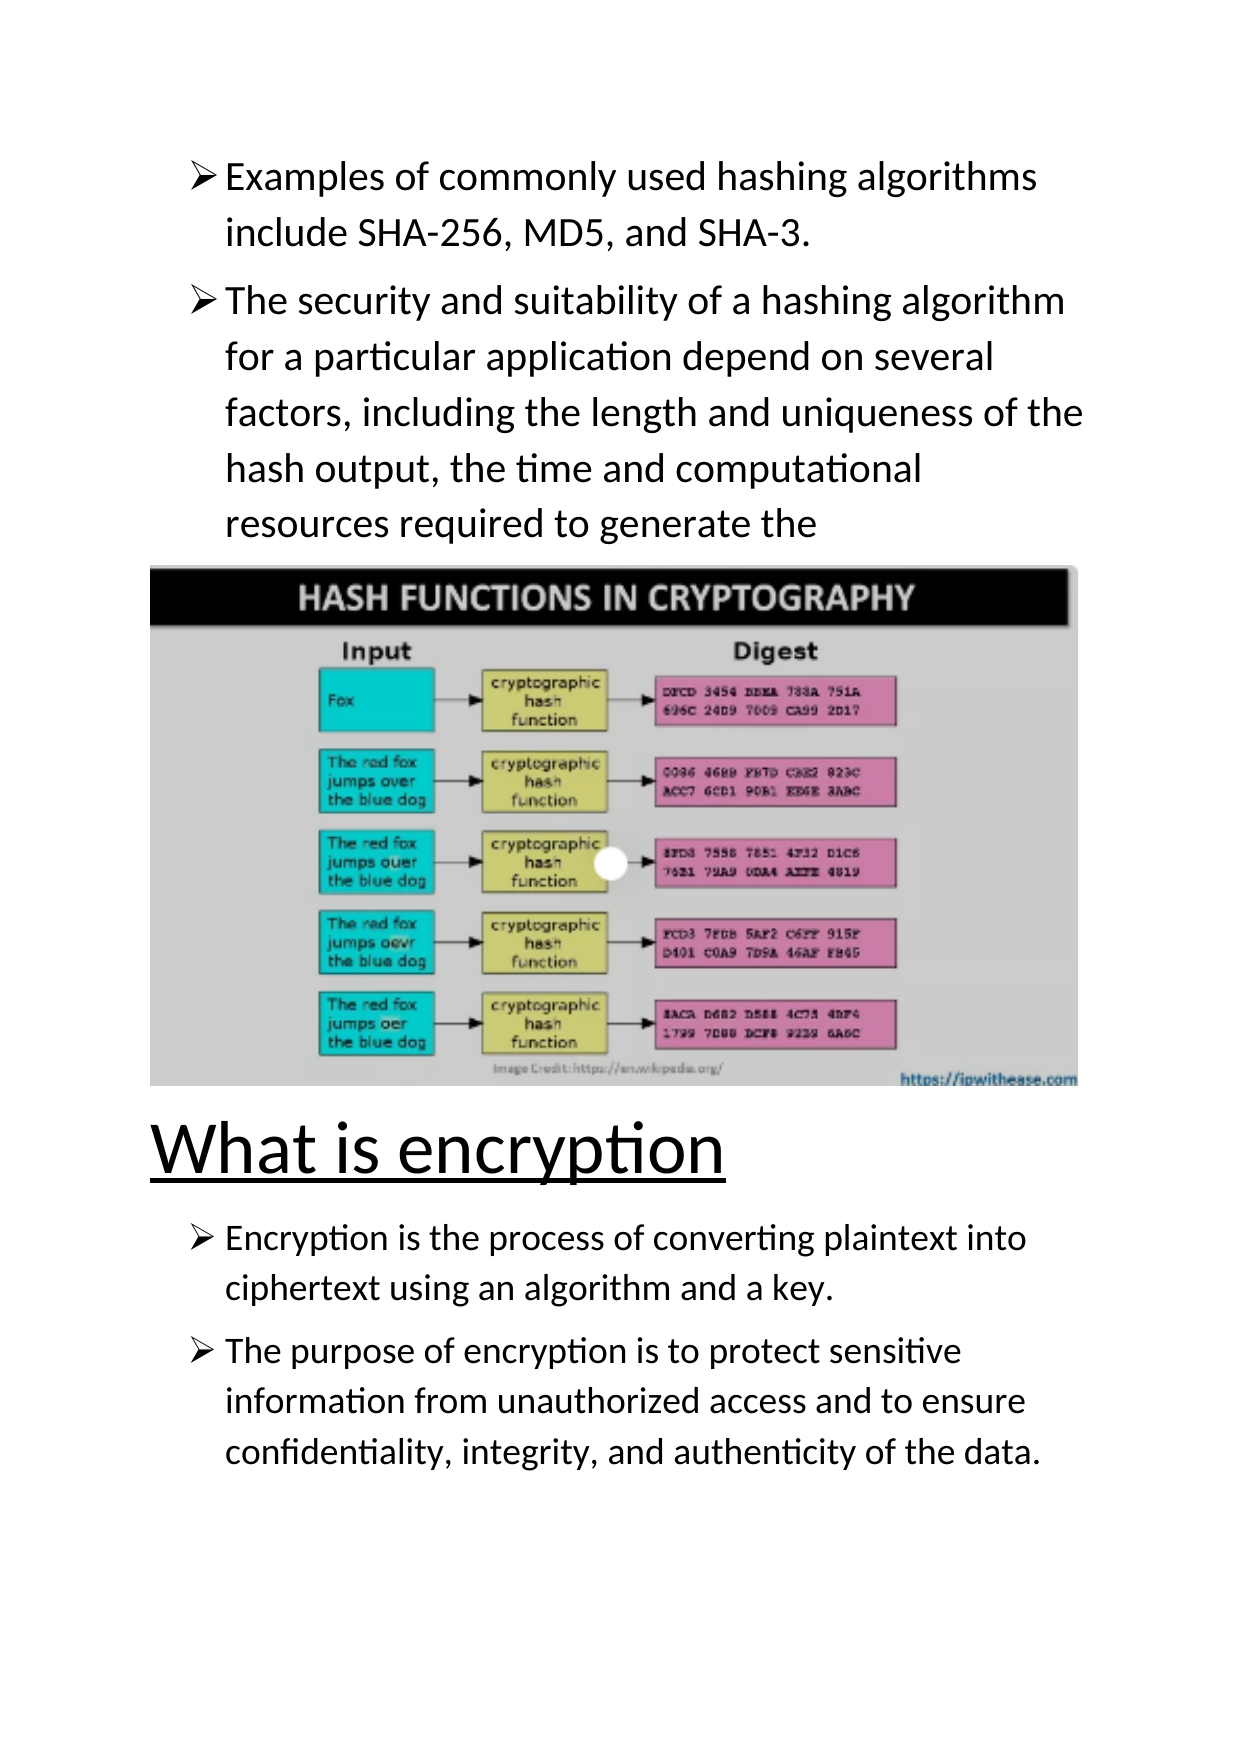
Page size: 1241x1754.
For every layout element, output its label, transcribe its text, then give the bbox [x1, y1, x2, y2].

picture [150, 565, 1079, 1086]
list Encryption is the process of converting plaintext into ciphertext using an algorithm and a key. [187, 1213, 1090, 1310]
list Examples of commonly used hashing algorithms include SHA-256, MD5, and SHA-3. [187, 150, 1090, 257]
list The security and suitability of a hashing algorithm for a particular application depend on several factors, including the length and uniqueness of the hash output, the time and computational resources required to generate the [187, 274, 1090, 548]
list The purpose of encryption is to protect sensitive information from unauthorized access and to ensure confidentiality, integrity, and authenticity of the data. [187, 1327, 1090, 1473]
text What is encryption [150, 1100, 1090, 1192]
